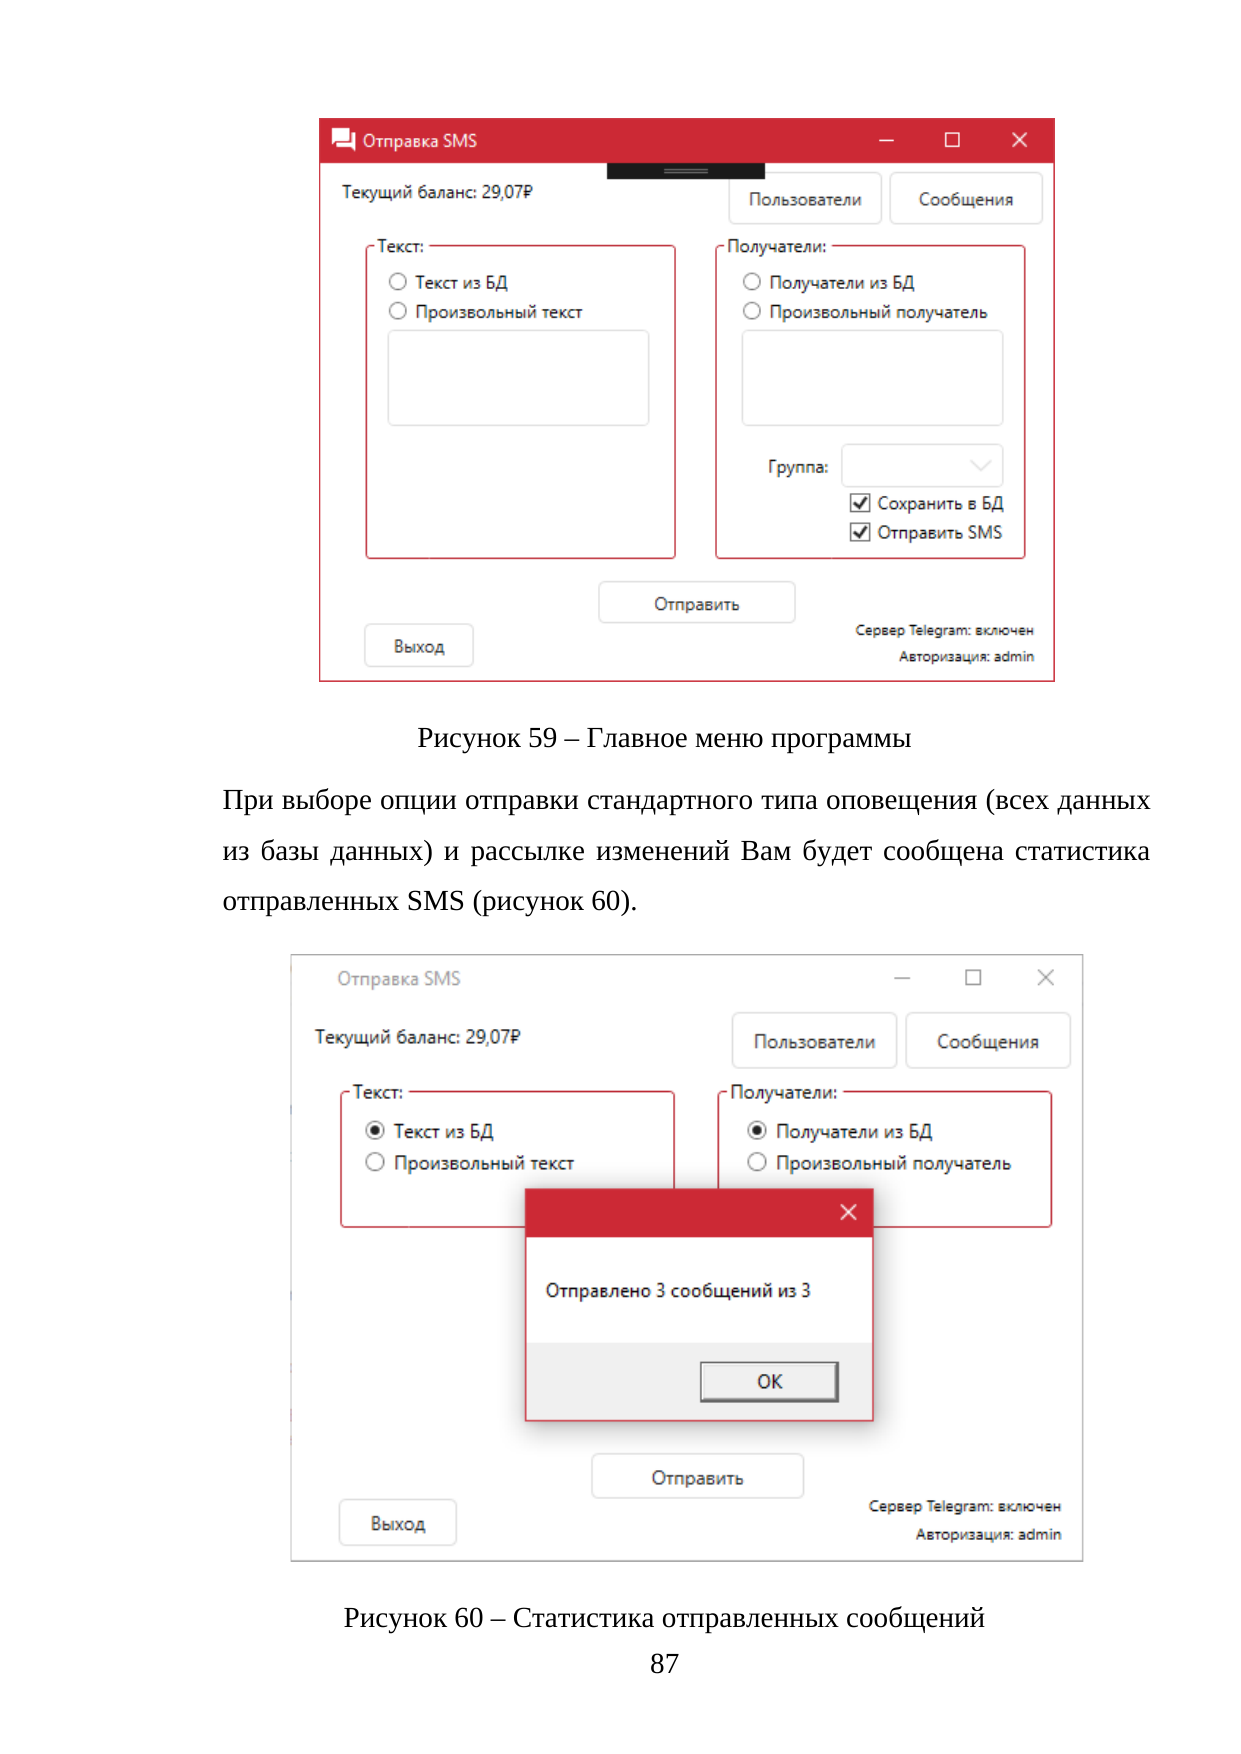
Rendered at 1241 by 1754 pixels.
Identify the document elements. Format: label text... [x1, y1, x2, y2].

text Рисунок 59 – Главное меню программы [177, 720, 1152, 753]
picture [290, 954, 1084, 1562]
picture [319, 118, 1055, 682]
text При выборе опции отправки стандартного типа оповещения (всех данных из базы данных) и рассылке изменений Вам будет сообщена статистика отправленных SMS (рисунок 60). [222, 782, 1152, 917]
text Рисунок 60 – Статистика отправленных сообщений [177, 1600, 1152, 1633]
